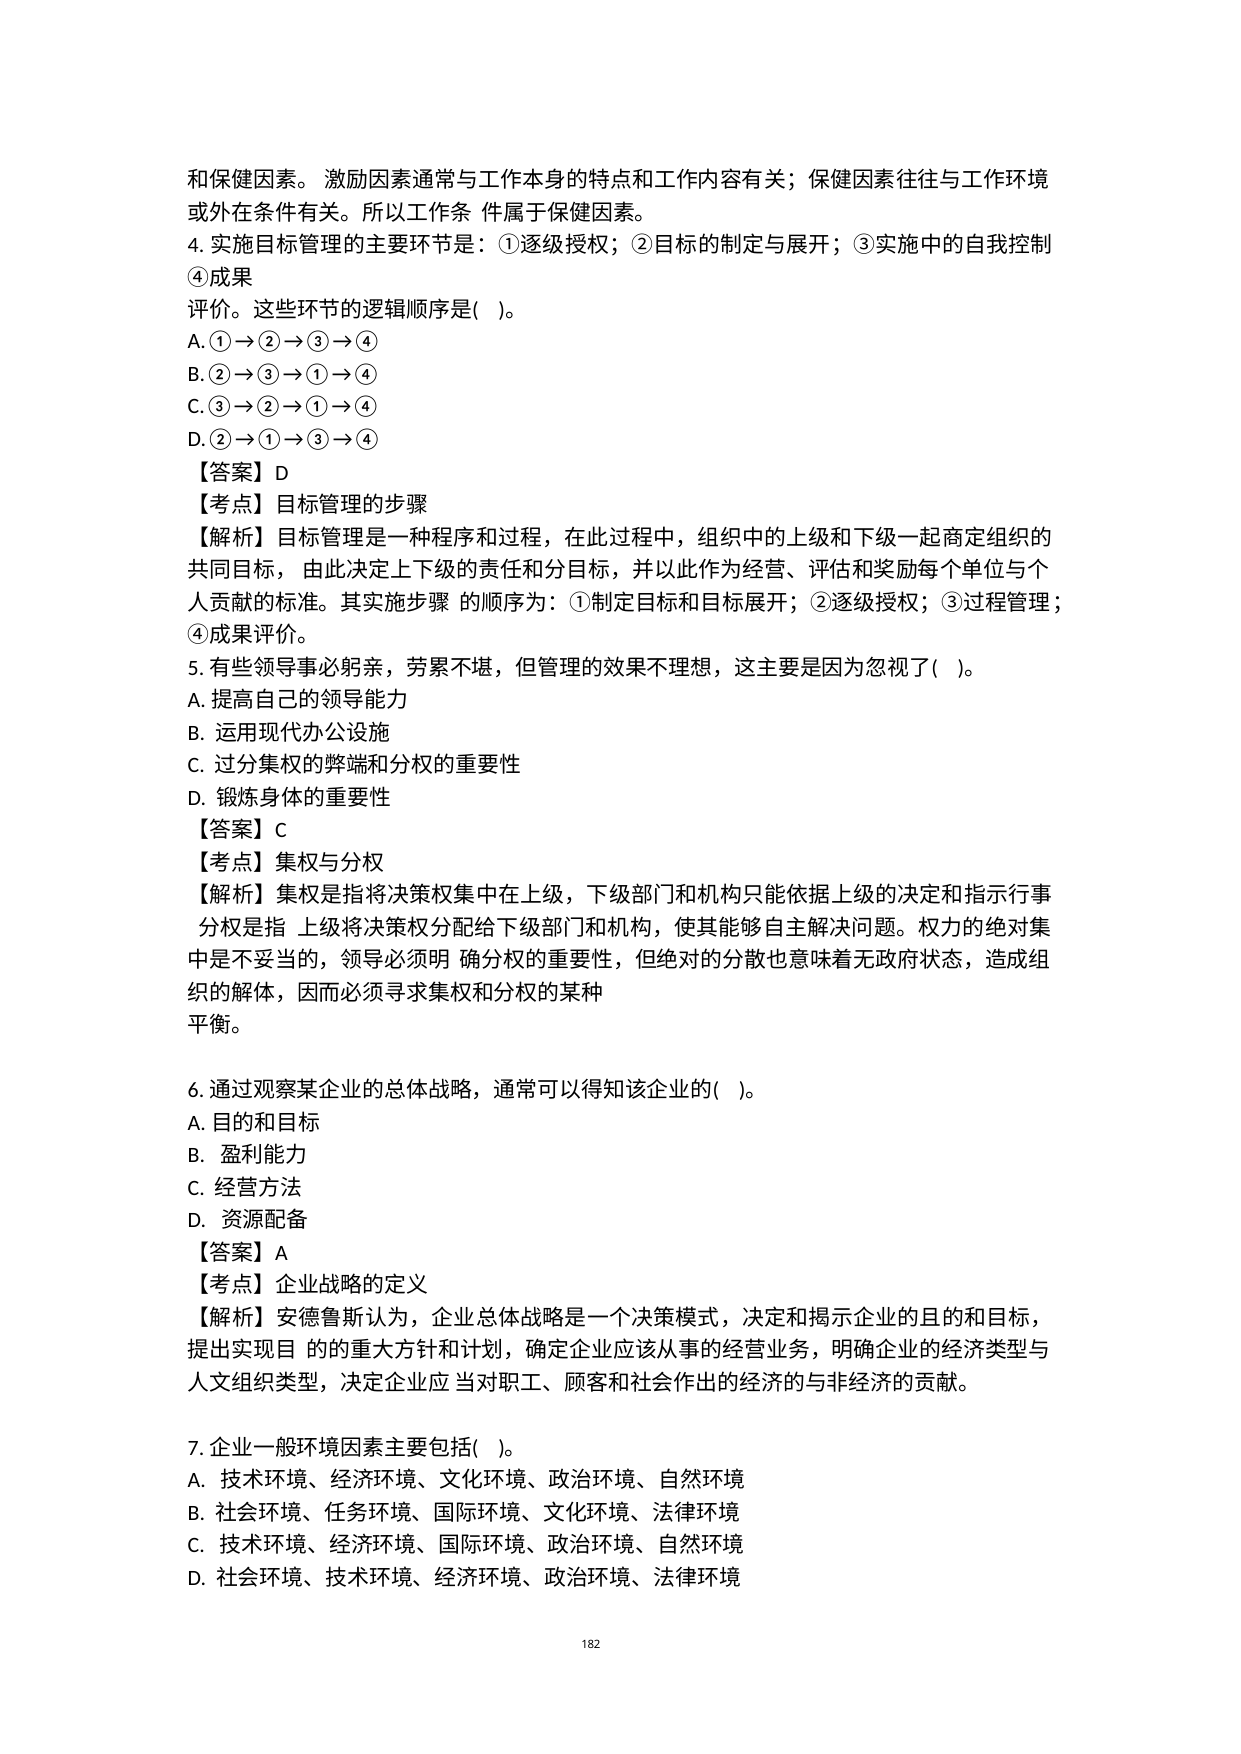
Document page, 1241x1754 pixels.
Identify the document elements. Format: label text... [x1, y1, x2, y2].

text 【考点】企业战略的定义 [187, 1267, 1053, 1299]
text 平衡。 [187, 1007, 1053, 1039]
text 6. 通过观察某企业的总体战略，通常可以得知该企业的( )。 [187, 1072, 1053, 1104]
text B. 运用现代办公设施 [187, 714, 1053, 747]
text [187, 162, 1053, 227]
text 评价。这些环节的逻辑顺序是( )。 [187, 292, 1053, 324]
text D. 资源配备 [187, 1202, 1053, 1234]
text D.②→①→③→④ [187, 422, 1053, 454]
text 【解析】目标管理是一种程序和过程，在此过程中，组织中的上级和下级一起商定组织的共同目标， 由此决定上下级的责任和分目标，并以此作为经营、评估和奖励每个单位与个人贡献的标准。其实施步骤 的顺序为：①制定目标和目标展开；②逐级授权；③过程管理；④成果评价。 [187, 519, 1053, 649]
text A. 提高自己的领导能力 [187, 682, 1053, 714]
text C. 过分集权的弊端和分权的重要性 [187, 747, 1053, 779]
text B.②→③→①→④ [187, 357, 1053, 389]
text D. 锻炼身体的重要性 [187, 779, 1053, 812]
text B. 盈利能力 [187, 1137, 1053, 1169]
text 【考点】目标管理的步骤 [187, 487, 1053, 519]
text C. 经营方法 [187, 1169, 1053, 1202]
text 【答案】C [187, 812, 1053, 844]
text 5. 有些领导事必躬亲，劳累不堪，但管理的效果不理想，这主要是因为忽视了( )。 [187, 649, 1053, 682]
text C.③→②→①→④ [187, 389, 1053, 422]
text C. 技术环境、经济环境、国际环境、政治环境、自然环境 [187, 1527, 1053, 1559]
text 【解析】集权是指将决策权集中在上级，下级部门和机构只能依据上级的决定和指示行事； 分权是指 上级将决策权分配给下级部门和机构，使其能够自主解决问题。权力的绝对集中是不妥当的，领导必须明 确分权的重要性，但绝对的分散也意味着无政府状态，造成组织的解体，因而必须寻求集权和分权的某种 [187, 877, 1053, 1007]
text 【考点】集权与分权 [187, 844, 1053, 877]
text 4. 实施目标管理的主要环节是：①逐级授权；②目标的制定与展开；③实施中的自我控制；④成果 [187, 227, 1053, 292]
text 【解析】安德鲁斯认为，企业总体战略是一个决策模式，决定和揭示企业的且的和目标，提出实现目 的的重大方针和计划，确定企业应该从事的经营业务，明确企业的经济类型与人文组织类型，决定企业应 当对职工、顾客和社会作出的经济的与非经济的贡献。 [187, 1299, 1053, 1397]
text A. 技术环境、经济环境、文化环境、政治环境、自然环境 [187, 1462, 1053, 1494]
text 7. 企业一般环境因素主要包括( )。 [187, 1429, 1053, 1462]
text B. 社会环境、任务环境、国际环境、文化环境、法律环境 [187, 1494, 1053, 1527]
text A. 目的和目标 [187, 1104, 1053, 1137]
text 【答案】A [187, 1234, 1053, 1267]
text 【答案】D [187, 454, 1053, 487]
text D. 社会环境、技术环境、经济环境、政治环境、法律环境 [187, 1559, 1053, 1592]
text A.①→②→③→④ [187, 324, 1053, 357]
